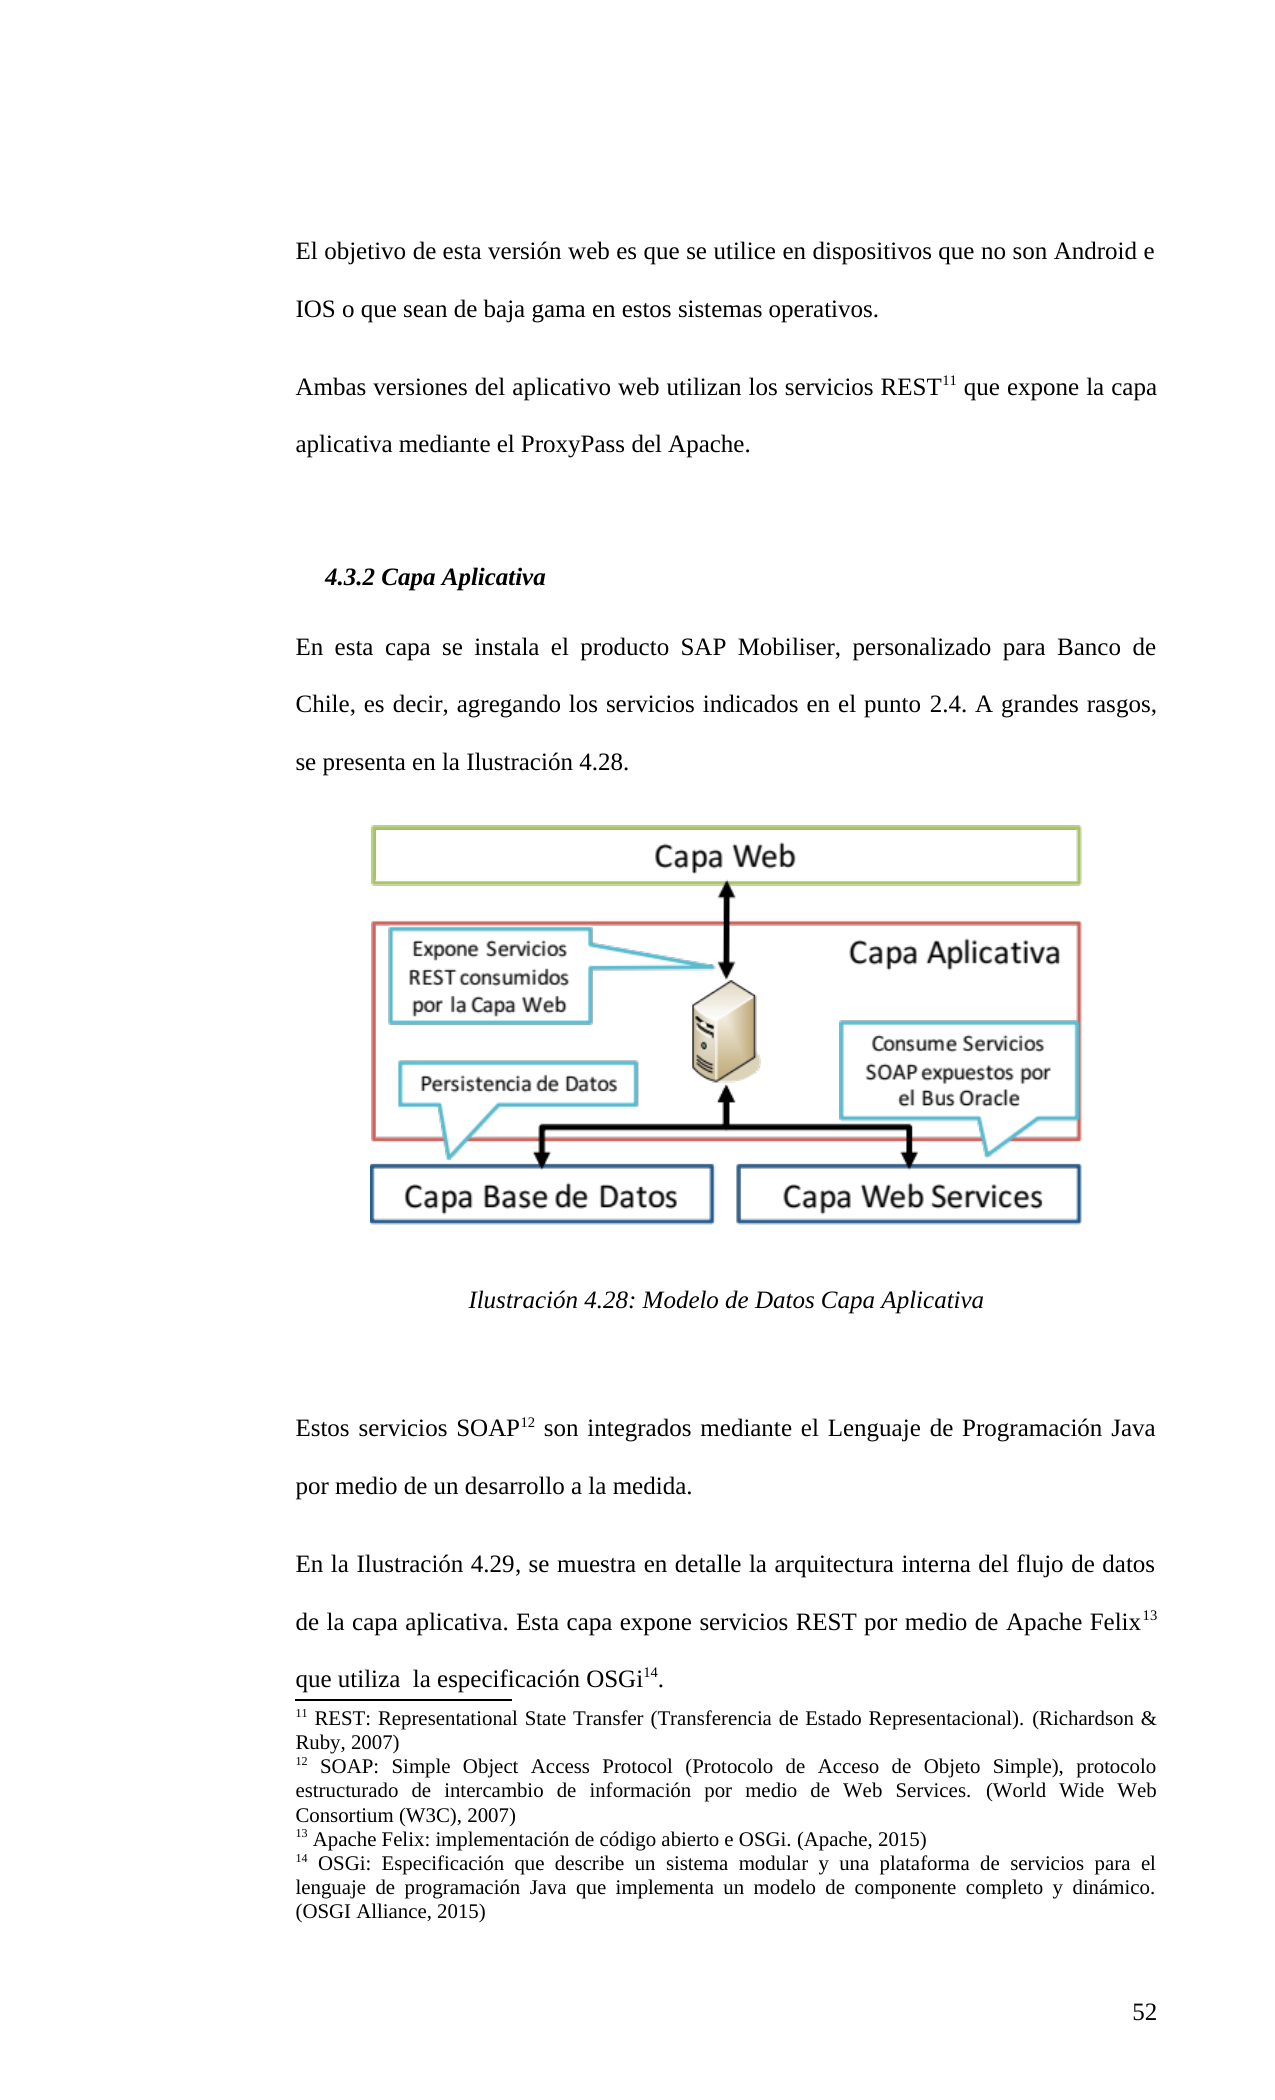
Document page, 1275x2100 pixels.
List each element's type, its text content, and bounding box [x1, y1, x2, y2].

text El objetivo de esta versión web es que se utilice en dispositivos que no son Android e IOS o que sean de baja gama en estos sistemas operativos. [295, 236, 1157, 322]
text Ambas versiones del aplicativo web utilizan los servicios REST que expone la capa aplicativa mediante el ProxyPass del Apache. [295, 372, 1157, 458]
text Estos servicios SOAP son integrados mediante el Lenguaje de Programación Java por medio de un desarrollo a la medida. [295, 1413, 1157, 1500]
subtitle Capa Aplicativa [325, 562, 1157, 591]
